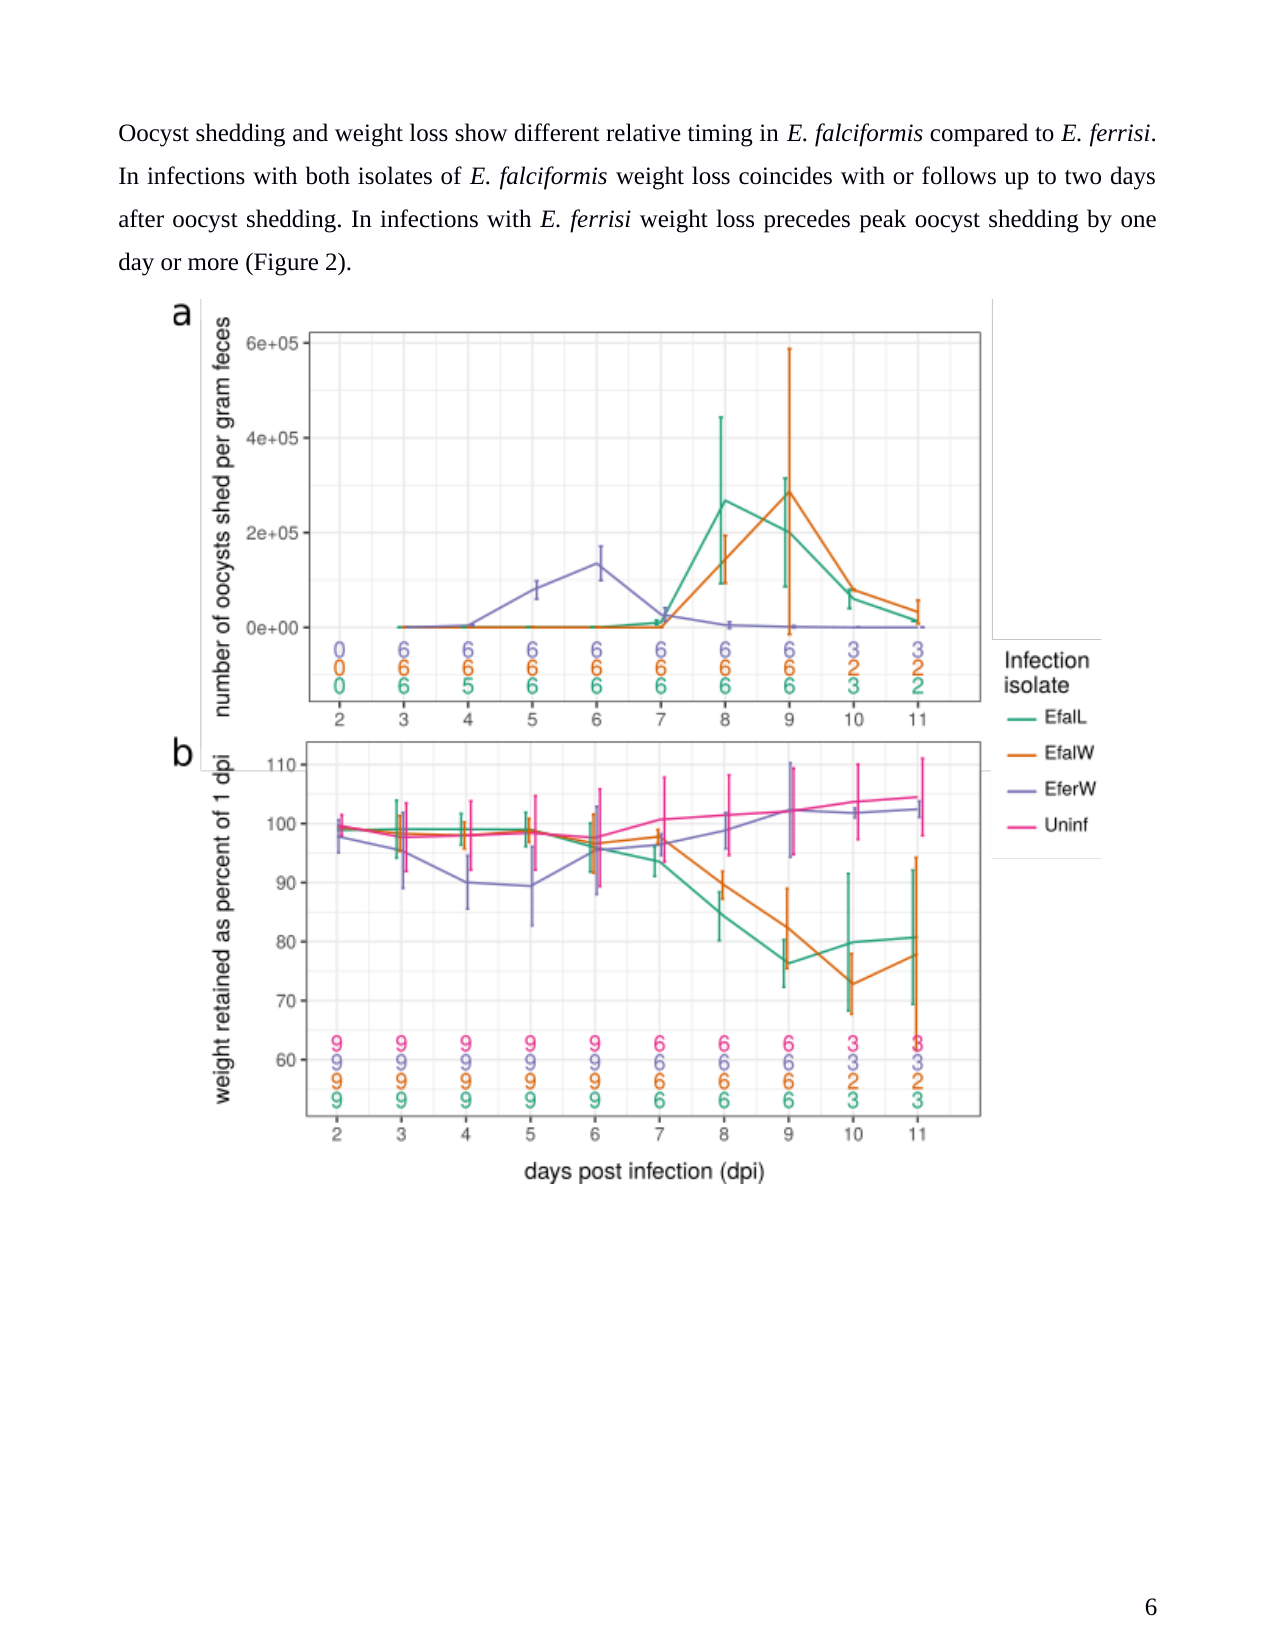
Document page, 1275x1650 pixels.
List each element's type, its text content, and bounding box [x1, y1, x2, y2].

text Oocyst shedding and weight loss show different relative timing in E. falciformis compared to E. ferrisi. In infections with both isolates of E. falciformis weight loss coincides with or follows up to two days after oocyst shedding. In infections with E. ferrisi weight loss precedes peak oocyst shedding by one day or more (Figure 2). [118, 118, 1157, 276]
picture [173, 299, 1102, 1184]
